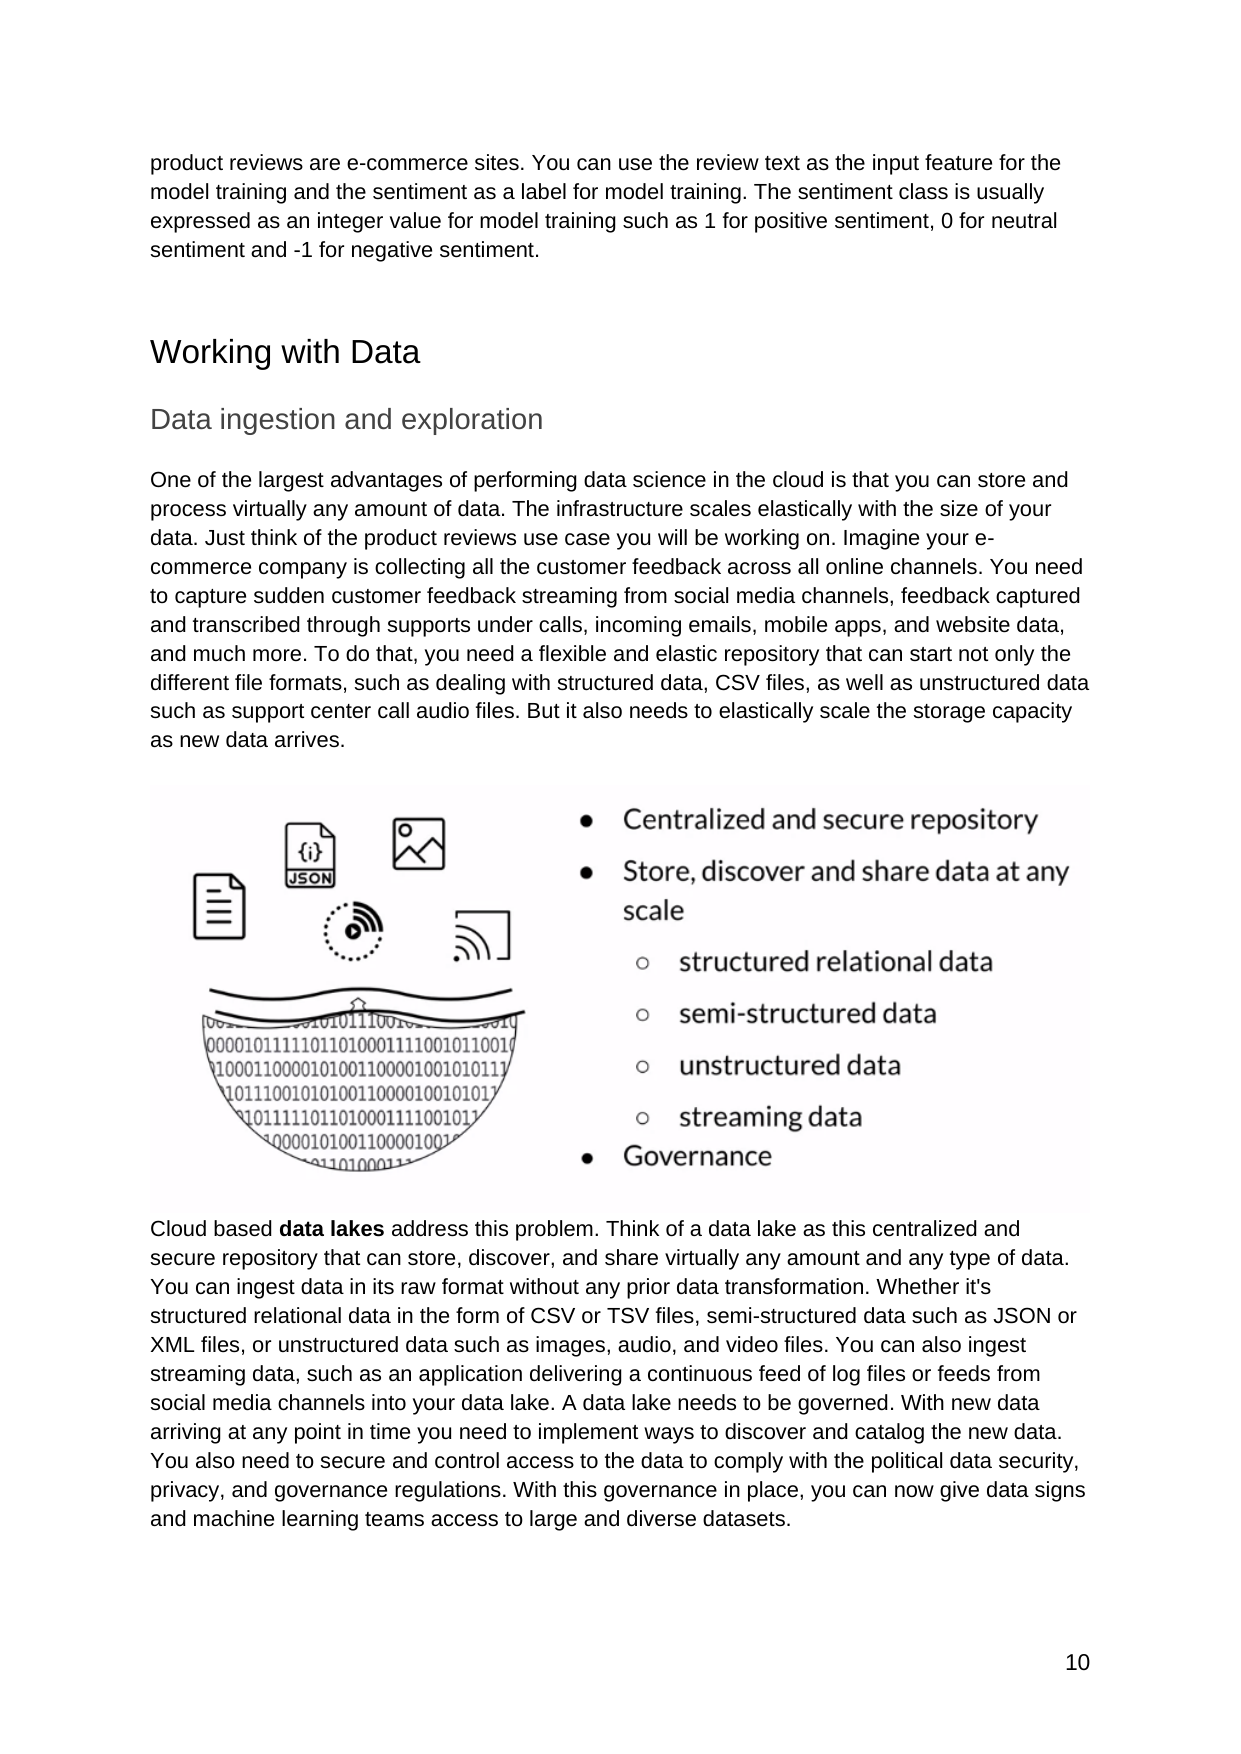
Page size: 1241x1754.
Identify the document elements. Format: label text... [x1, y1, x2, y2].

text One of the largest advantages of performing data science in the cloud is that you can store and process virtually any amount of data. The infrastructure scales elastically with the size of your data. Just think of the product reviews use case you will be working on. Imagine your e-commerce company is collecting all the customer feedback across all online channels. You need to capture sudden customer feedback streaming from social media channels, feedback captured and transcribed through supports under calls, incoming emails, mobile apps, and website data, and much more. To do that, you need a flexible and elastic repository that can start not only the different file formats, such as dealing with structured data, CSV files, as well as unstructured data such as support center call audio files. But it also needs to elastically scale the storage capacity as new data arrives. [150, 467, 1090, 753]
text Cloud based data lakes address this problem. Think of a data lake as this centralized and secure repository that can store, discover, and share virtually any amount and any type of data. You can ingest data in its raw format without any prior data transformation. Whether it's structured relational data in the form of CSV or TSV files, semi-structured data such as JSON or XML files, or unstructured data such as images, audio, and video files. You can also ingest streaming data, such as an application delivering a continuous feed of log files or feeds from social media channels into your data lake. A data lake needs to be governed. With new data arriving at any point in time you need to implement ways to discover and catalog the new data. You also need to secure and control access to the data to comply with the political data security, privacy, and governance regulations. With this governance in place, you can now give data signs and machine learning teams access to large and diverse datasets. [150, 1216, 1090, 1531]
subtitle Working with Data [150, 332, 1090, 371]
picture [150, 785, 1091, 1213]
subtitle Data ingestion and exploration [150, 402, 1090, 436]
